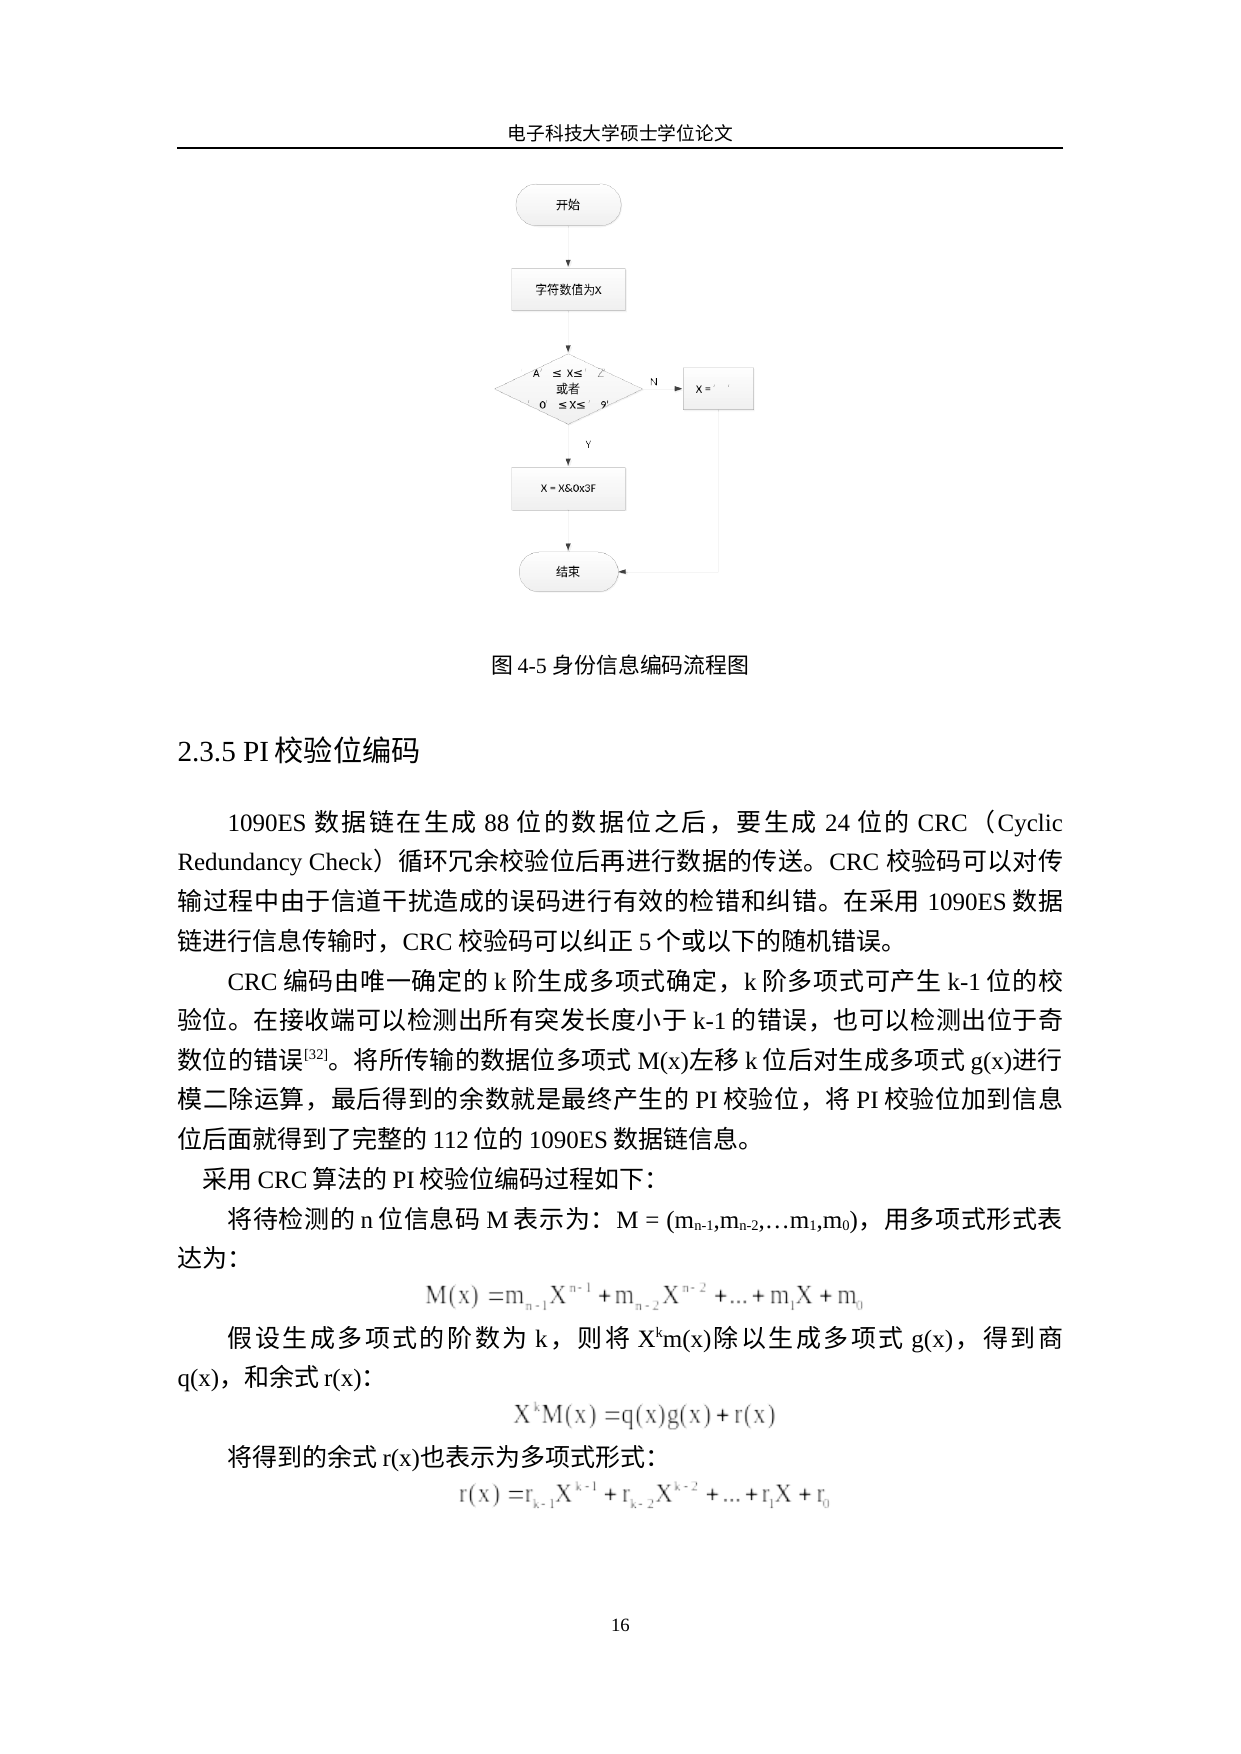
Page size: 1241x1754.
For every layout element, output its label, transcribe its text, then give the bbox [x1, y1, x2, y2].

text 图4-5 身份信息编码流程图 [177, 644, 1063, 684]
text 将得到的余式r(x)也表示为多项式形式： [177, 1436, 1063, 1475]
text CRC编码由唯一确定的k阶生成多项式确定，k阶多项式可产生k-1位的校验位。在接收端可以检测出所有突发长度小于k-1的错误，也可以检测出位于奇数位的错误[32]。将所传输的数据位多项式M(x)左移k位后对生成多项式g(x)进行模二除运算，最后得到的余数就是最终产生的PI校验位，将PI校验位加到信息位后面就得到了完整的112位的1090ES数据链信息。 采用CRC算法的PI校验位编码过程如下： [177, 959, 1063, 1197]
text 假设生成多项式的阶数为k，则将Xkm(x)除以生成多项式g(x)，得到商q(x)，和余式r(x)： [177, 1316, 1063, 1396]
text 2.3.5 PI校验位编码 [177, 709, 1063, 788]
text 将待检测的n位信息码M表示为：M = (mn-1,mn-2,…m1,m0)，用多项式形式表达为： [177, 1197, 1063, 1277]
text 1090ES数据链在生成88位的数据位之后，要生成24位的CRC（Cyclic Redundancy Check）循环冗余校验位后再进行数据的传送。CRC 校验码可以对传输过程中由于信道干扰造成的误码进行有效的检错和纠错。在采用1090ES数据链进行信息传输时，CRC 校验码可以纠正5个或以下的随机错误。 [177, 801, 1063, 959]
